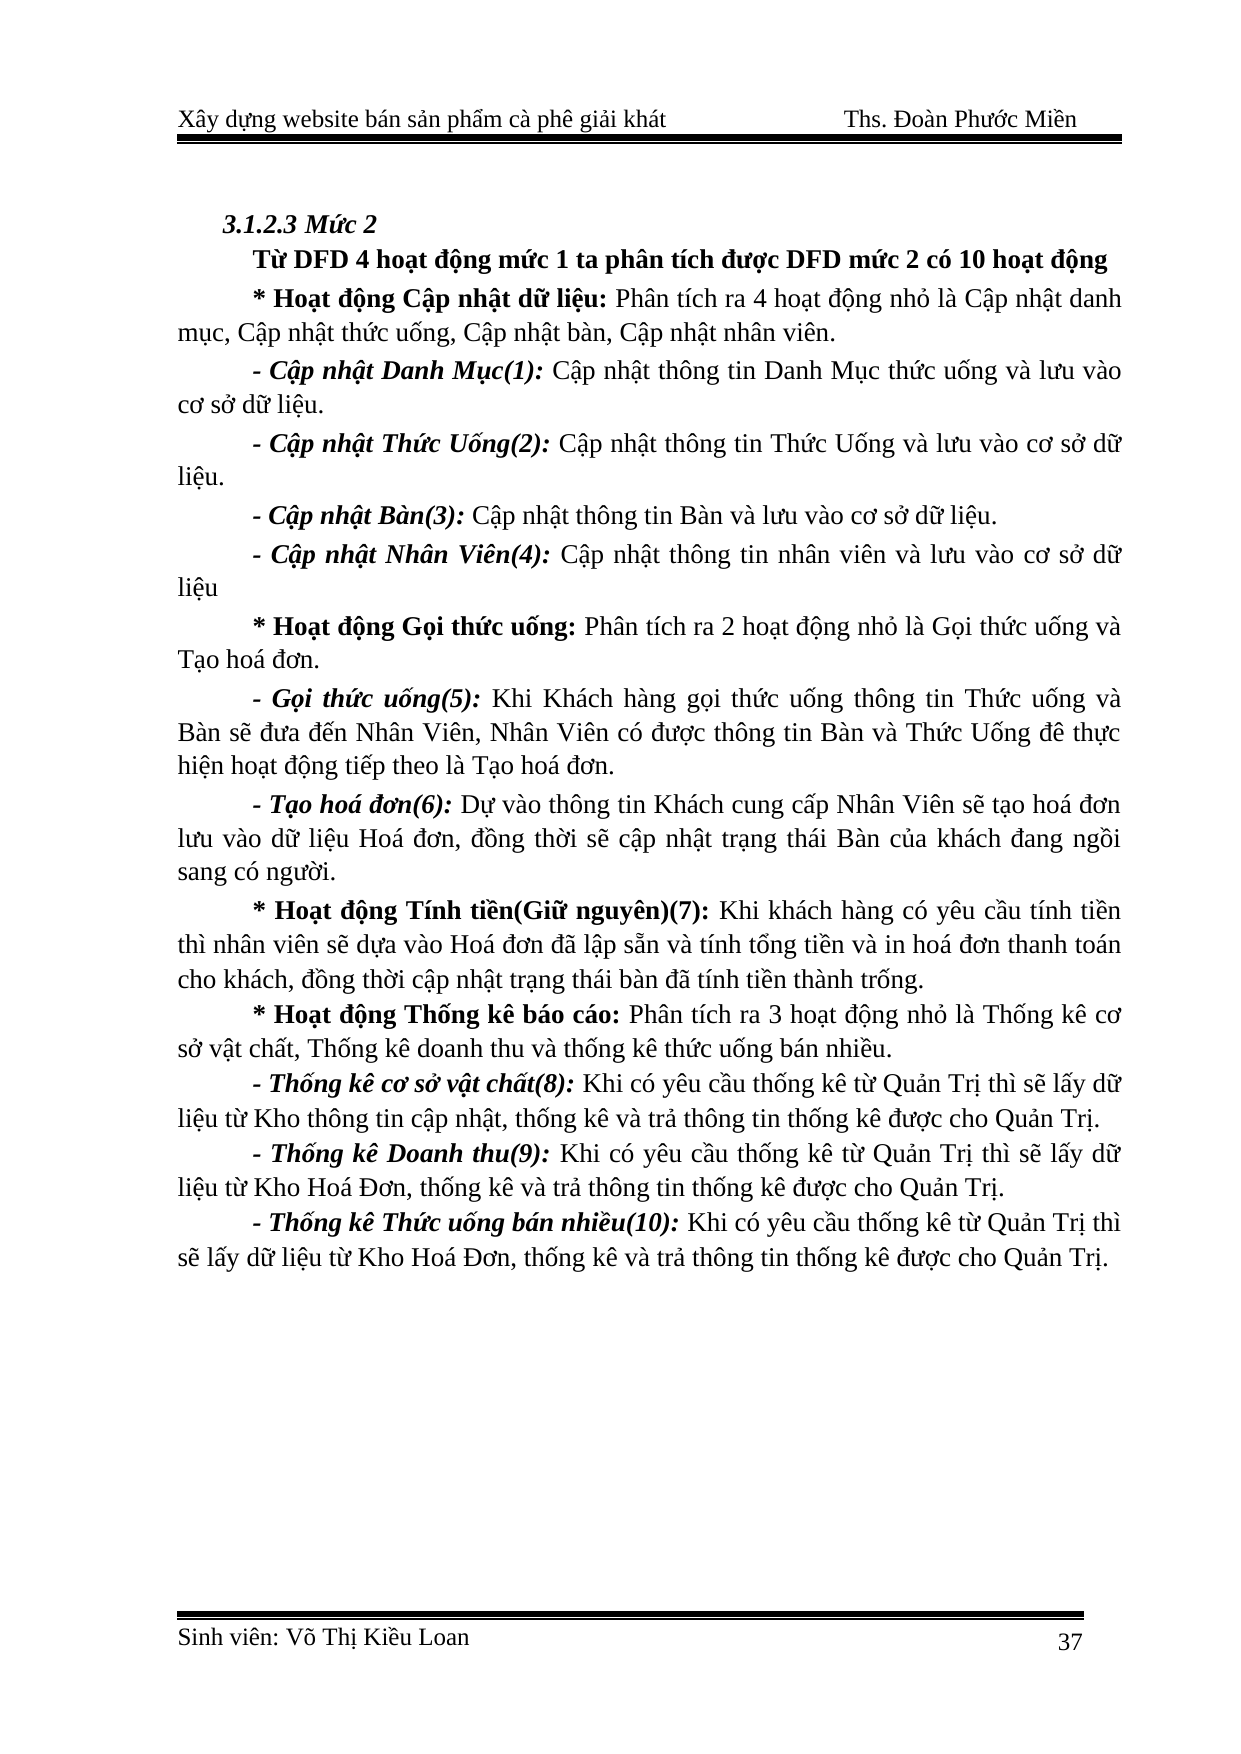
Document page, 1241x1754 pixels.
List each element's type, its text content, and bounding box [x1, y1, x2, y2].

text - Gọi thức uống(5): Khi Khách hàng gọi thức uống thông tin Thức uống và Bàn sẽ đưa đến Nhân Viên, Nhân Viên có được thông tin Bàn và Thức Uống đê thực hiện hoạt động tiếp theo là Tạo hoá đơn. [177, 682, 1122, 781]
text - Cập nhật Danh Mục(1): Cập nhật thông tin Danh Mục thức uống và lưu vào cơ sở dữ liệu. [177, 354, 1122, 419]
text - Cập nhật Thức Uống(2): Cập nhật thông tin Thức Uống và lưu vào cơ sở dữ liệu. [177, 427, 1122, 491]
text - Cập nhật Bàn(3): Cập nhật thông tin Bàn và lưu vào cơ sở dữ liệu. [177, 499, 1122, 530]
text - Cập nhật Nhân Viên(4): Cập nhật thông tin nhân viên và lưu vào cơ sở dữ liệu [177, 538, 1122, 602]
text 3.1.2.3 Mức 2 [223, 208, 1122, 239]
text * Hoạt động Cập nhật dữ liệu: Phân tích ra 4 hoạt động nhỏ là Cập nhật danh mục, Cập nhật thức uống, Cập nhật bàn, Cập nhật nhân viên. [177, 282, 1122, 347]
text - Thống kê cơ sở vật chất(8): Khi có yêu cầu thống kê từ Quản Trị thì sẽ lấy dữ liệu từ Kho thông tin cập nhật, thống kê và trả thông tin thống kê được cho Quản Trị. [177, 1067, 1122, 1133]
text * Hoạt động Thống kê báo cáo: Phân tích ra 3 hoạt động nhỏ là Thống kê cơ sở vật chất, Thống kê doanh thu và thống kê thức uống bán nhiều. [177, 998, 1122, 1063]
text - Tạo hoá đơn(6): Dự vào thông tin Khách cung cấp Nhân Viên sẽ tạo hoá đơn lưu vào dữ liệu Hoá đơn, đồng thời sẽ cập nhật trạng thái Bàn của khách đang ngồi sang có người. [177, 788, 1122, 886]
text * Hoạt động Gọi thức uống: Phân tích ra 2 hoạt động nhỏ là Gọi thức uống và Tạo hoá đơn. [177, 610, 1122, 675]
text - Thống kê Thức uống bán nhiều(10): Khi có yêu cầu thống kê từ Quản Trị thì sẽ lấy dữ liệu từ Kho Hoá Đơn, thống kê và trả thông tin thống kê được cho Quản Trị. [177, 1206, 1122, 1272]
text Từ DFD 4 hoạt động mức 1 ta phân tích được DFD mức 2 có 10 hoạt động [192, 243, 1122, 274]
text - Thống kê Doanh thu(9): Khi có yêu cầu thống kê từ Quản Trị thì sẽ lấy dữ liệu từ Kho Hoá Đơn, thống kê và trả thông tin thống kê được cho Quản Trị. [177, 1137, 1122, 1202]
text * Hoạt động Tính tiền(Giữ nguyên)(7): Khi khách hàng có yêu cầu tính tiền thì nhân viên sẽ dựa vào Hoá đơn đã lập sẵn và tính tổng tiền và in hoá đơn thanh toán cho khách, đồng thời cập nhật trạng thái bàn đã tính tiền thành trống. [177, 894, 1122, 994]
